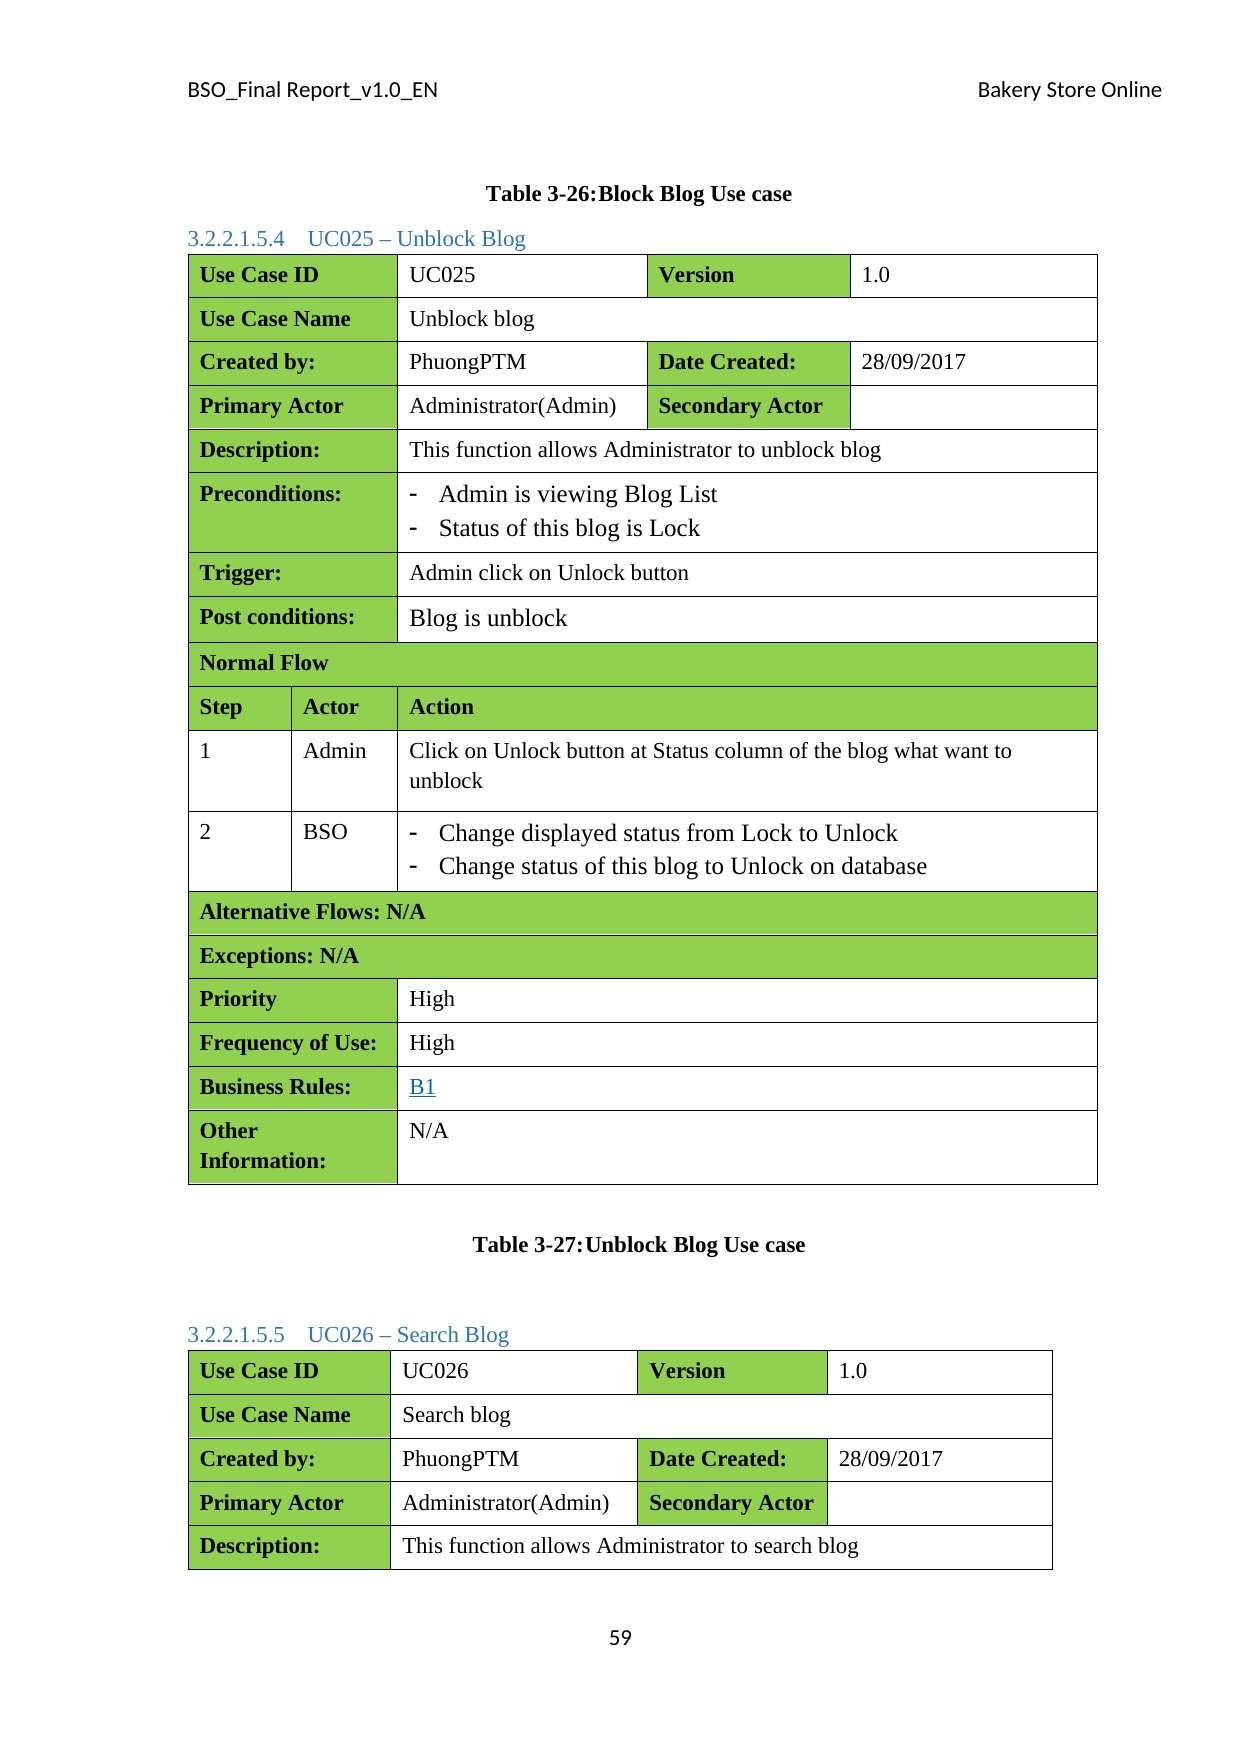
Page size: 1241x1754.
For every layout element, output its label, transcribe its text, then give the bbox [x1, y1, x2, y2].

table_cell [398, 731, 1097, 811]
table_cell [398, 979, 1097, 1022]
text Unblock Blog Use case [225, 1231, 1053, 1258]
subtitle UC026 – Search Blog [187, 1322, 1053, 1348]
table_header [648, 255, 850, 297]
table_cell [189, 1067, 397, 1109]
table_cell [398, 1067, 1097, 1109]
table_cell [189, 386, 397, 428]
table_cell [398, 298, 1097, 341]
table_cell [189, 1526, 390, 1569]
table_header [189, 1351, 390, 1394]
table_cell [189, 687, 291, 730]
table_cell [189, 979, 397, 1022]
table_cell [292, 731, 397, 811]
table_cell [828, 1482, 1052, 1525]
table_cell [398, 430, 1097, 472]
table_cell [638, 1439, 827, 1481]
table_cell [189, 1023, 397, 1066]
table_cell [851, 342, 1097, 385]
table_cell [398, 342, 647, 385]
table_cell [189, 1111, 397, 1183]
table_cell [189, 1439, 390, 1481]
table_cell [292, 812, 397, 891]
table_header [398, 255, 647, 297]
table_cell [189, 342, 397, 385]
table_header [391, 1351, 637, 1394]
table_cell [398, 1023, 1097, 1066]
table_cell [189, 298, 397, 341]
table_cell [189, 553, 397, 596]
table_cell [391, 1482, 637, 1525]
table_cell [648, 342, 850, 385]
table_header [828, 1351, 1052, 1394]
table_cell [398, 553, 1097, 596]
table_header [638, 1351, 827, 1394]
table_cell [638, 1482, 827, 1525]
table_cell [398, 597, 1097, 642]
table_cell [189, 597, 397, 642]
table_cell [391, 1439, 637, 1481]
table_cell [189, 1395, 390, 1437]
subtitle UC025 – Unblock Blog [187, 225, 1053, 251]
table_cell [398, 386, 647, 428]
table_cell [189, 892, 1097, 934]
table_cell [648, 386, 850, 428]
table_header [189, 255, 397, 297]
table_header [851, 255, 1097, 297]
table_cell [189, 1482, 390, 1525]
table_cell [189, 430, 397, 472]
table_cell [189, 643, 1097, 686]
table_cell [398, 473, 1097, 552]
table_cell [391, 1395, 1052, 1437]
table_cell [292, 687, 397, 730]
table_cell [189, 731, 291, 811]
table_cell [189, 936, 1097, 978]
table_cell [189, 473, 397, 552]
text Block Blog Use case [225, 180, 1053, 206]
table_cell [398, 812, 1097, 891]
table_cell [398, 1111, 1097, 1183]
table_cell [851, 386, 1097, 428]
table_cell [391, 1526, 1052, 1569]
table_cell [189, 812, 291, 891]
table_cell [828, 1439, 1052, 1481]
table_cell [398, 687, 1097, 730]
